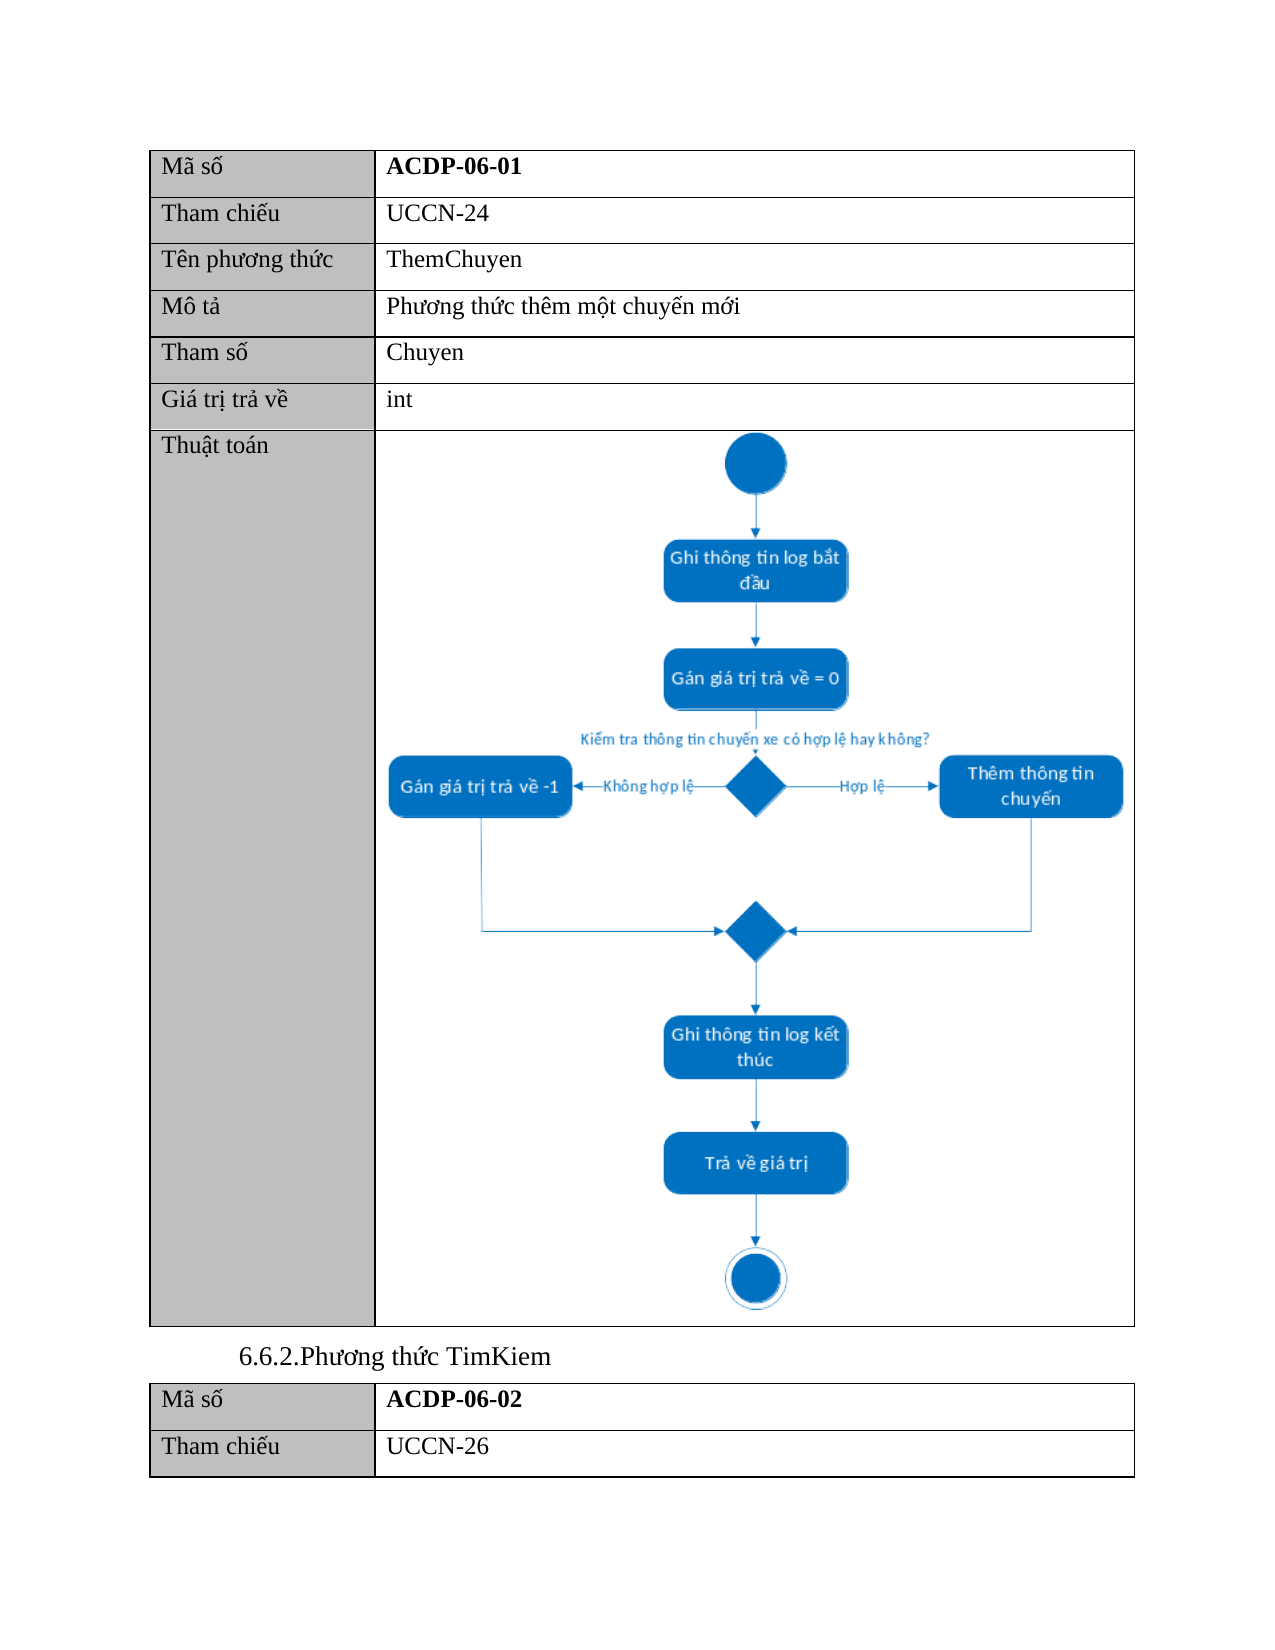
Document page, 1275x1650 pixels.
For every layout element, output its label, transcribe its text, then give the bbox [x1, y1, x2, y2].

table_header Mã số [151, 1384, 374, 1430]
table_cell UCCN-24 [376, 198, 1134, 243]
table_cell Chuyen [376, 338, 1134, 383]
list Phương thức TimKiem [238, 1340, 1125, 1371]
table_header ACDP-06-02 [376, 1384, 1134, 1430]
table_cell Tham số [151, 338, 374, 383]
table_cell Giá trị trả về [151, 384, 374, 429]
table_header ACDP-06-01 [376, 151, 1134, 197]
table_cell Tên phương thức [151, 244, 374, 290]
table_cell int [376, 384, 1134, 429]
table_cell ThemChuyen [376, 244, 1134, 290]
table_cell Mô tả [151, 291, 374, 336]
table_cell Tham chiếu [151, 1431, 374, 1476]
table_cell Phương thức thêm một chuyến mới [376, 291, 1134, 336]
table_cell [376, 431, 1134, 1326]
table_cell UCCN-26 [376, 1431, 1134, 1476]
table_cell Thuật toán [151, 431, 374, 1326]
table_cell Tham chiếu [151, 198, 374, 243]
table_header Mã số [151, 151, 374, 197]
